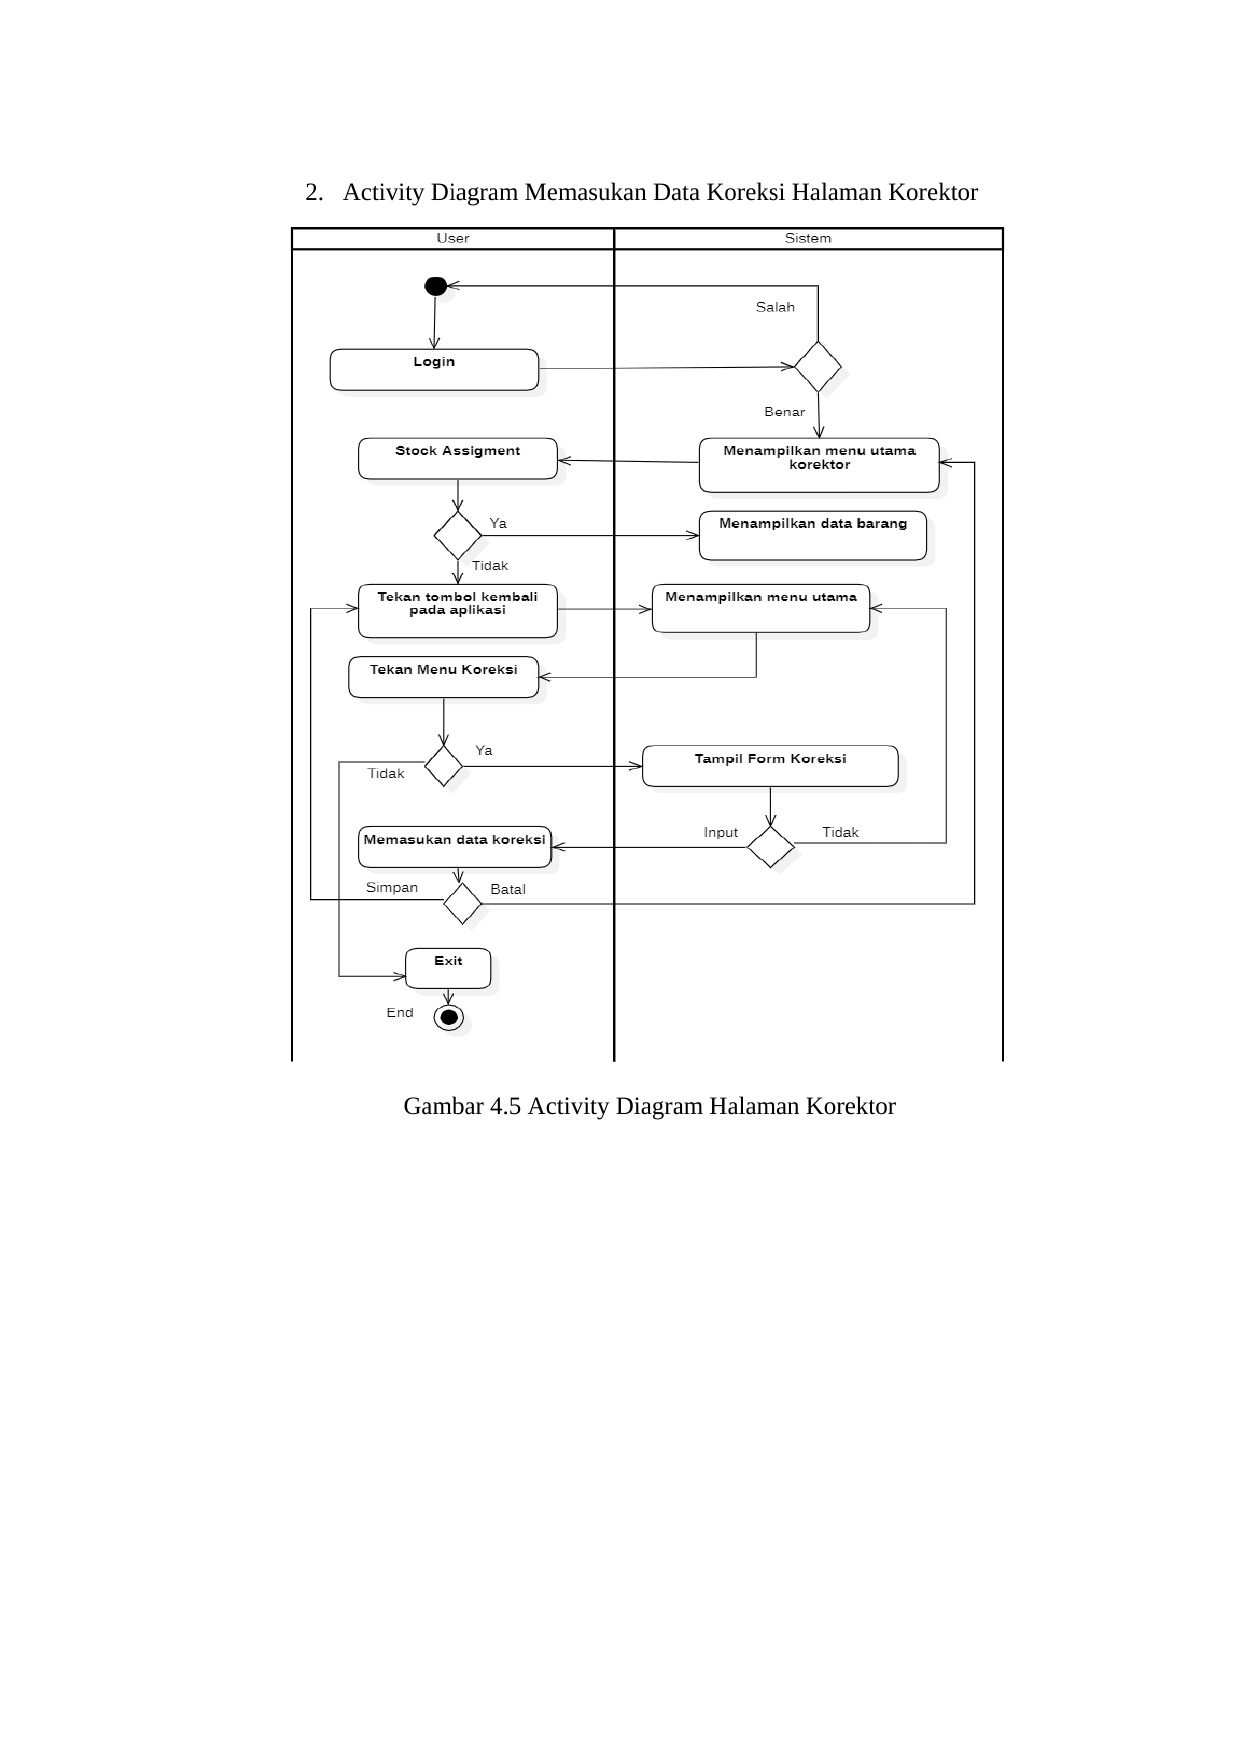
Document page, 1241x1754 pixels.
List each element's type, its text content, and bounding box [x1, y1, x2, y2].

picture [286, 220, 1013, 1077]
text Gambar 4.5 Activity Diagram Halaman Korektor [236, 1091, 1063, 1119]
list Activity Diagram Memasukan Data Koreksi Halaman Korektor [305, 177, 1063, 206]
